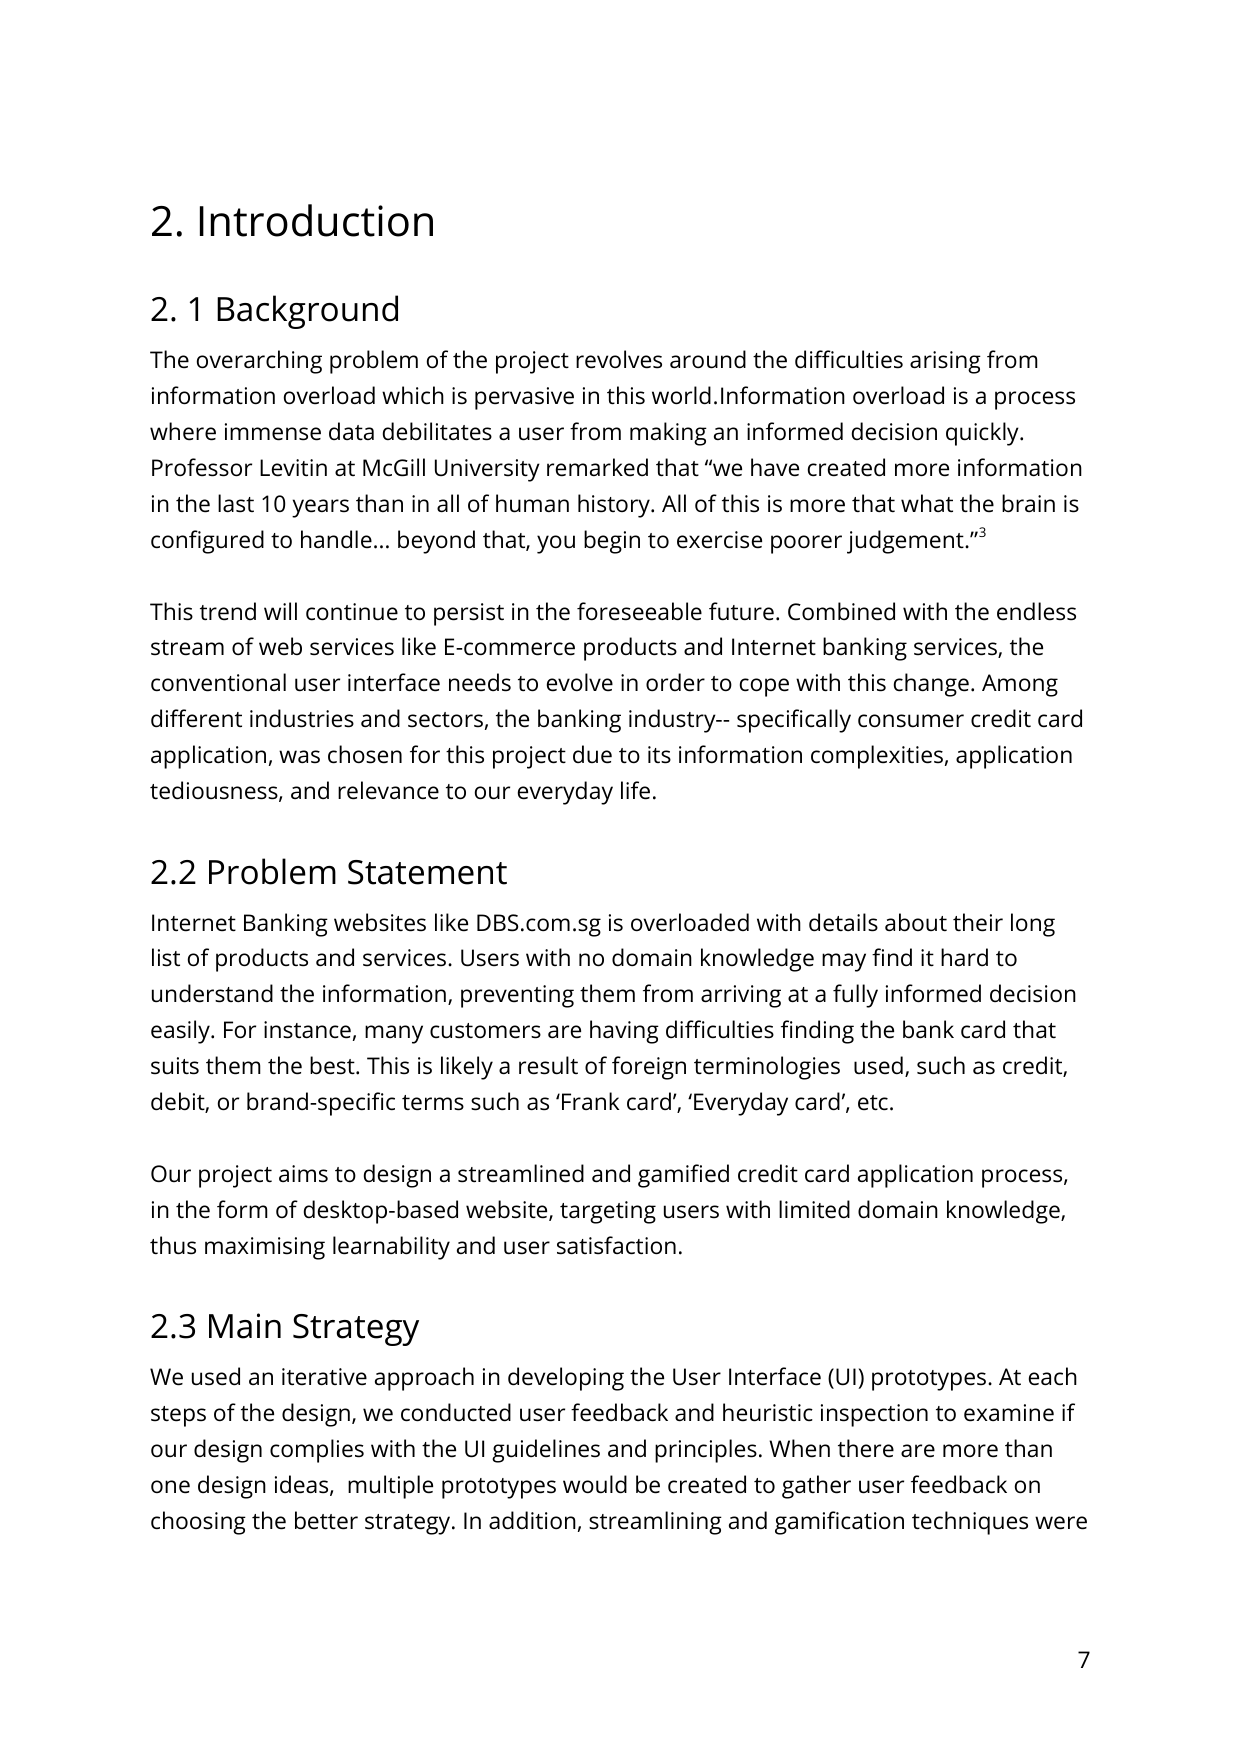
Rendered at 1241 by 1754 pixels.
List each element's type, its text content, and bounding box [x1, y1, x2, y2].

subtitle 2. 1 Background [150, 286, 1090, 331]
text Our project aims to design a streamlined and gamified credit card application process, in the form of desktop-based website, targeting users with limited domain knowledge, thus maximising learnability and user satisfaction. [150, 1158, 1090, 1261]
text This trend will continue to persist in the foreseeable future. Combined with the endless stream of web services like E-commerce products and Internet banking services, the conventional user interface needs to evolve in order to cope with this change. Among different industries and sectors, the banking industry-- specifically consumer credit card application, was chosen for this project due to its information complexities, application tediousness, and relevance to our everyday life. [150, 595, 1090, 806]
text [150, 1361, 1090, 1536]
subtitle 2.2 Problem Statement [150, 848, 1090, 894]
text Internet Banking websites like DBS.com.sg is overloaded with details about their long list of products and services. Users with no domain knowledge may find it hard to understand the information, preventing them from arriving at a fully informed decision easily. For instance, many customers are having difficulties finding the bank card that suits them the best. This is likely a result of foreign terminologies used, such as credit, debit, or brand-specific terms such as ‘Frank card’, ‘Everyday card’, etc. [150, 906, 1090, 1117]
text The overarching problem of the project revolves around the difficulties arising from information overload which is pervasive in this world.Information overload is a process where immense data debilitates a user from making an informed decision quickly. Professor Levitin at McGill University remarked that “we have created more information in the last 10 years than in all of human history. All of this is more that what the brain is configured to handle… beyond that, you begin to exercise poorer judgement.”3 [150, 344, 1090, 555]
subtitle 2. Introduction [150, 192, 1090, 248]
subtitle 2.3 Main Strategy [150, 1303, 1090, 1349]
